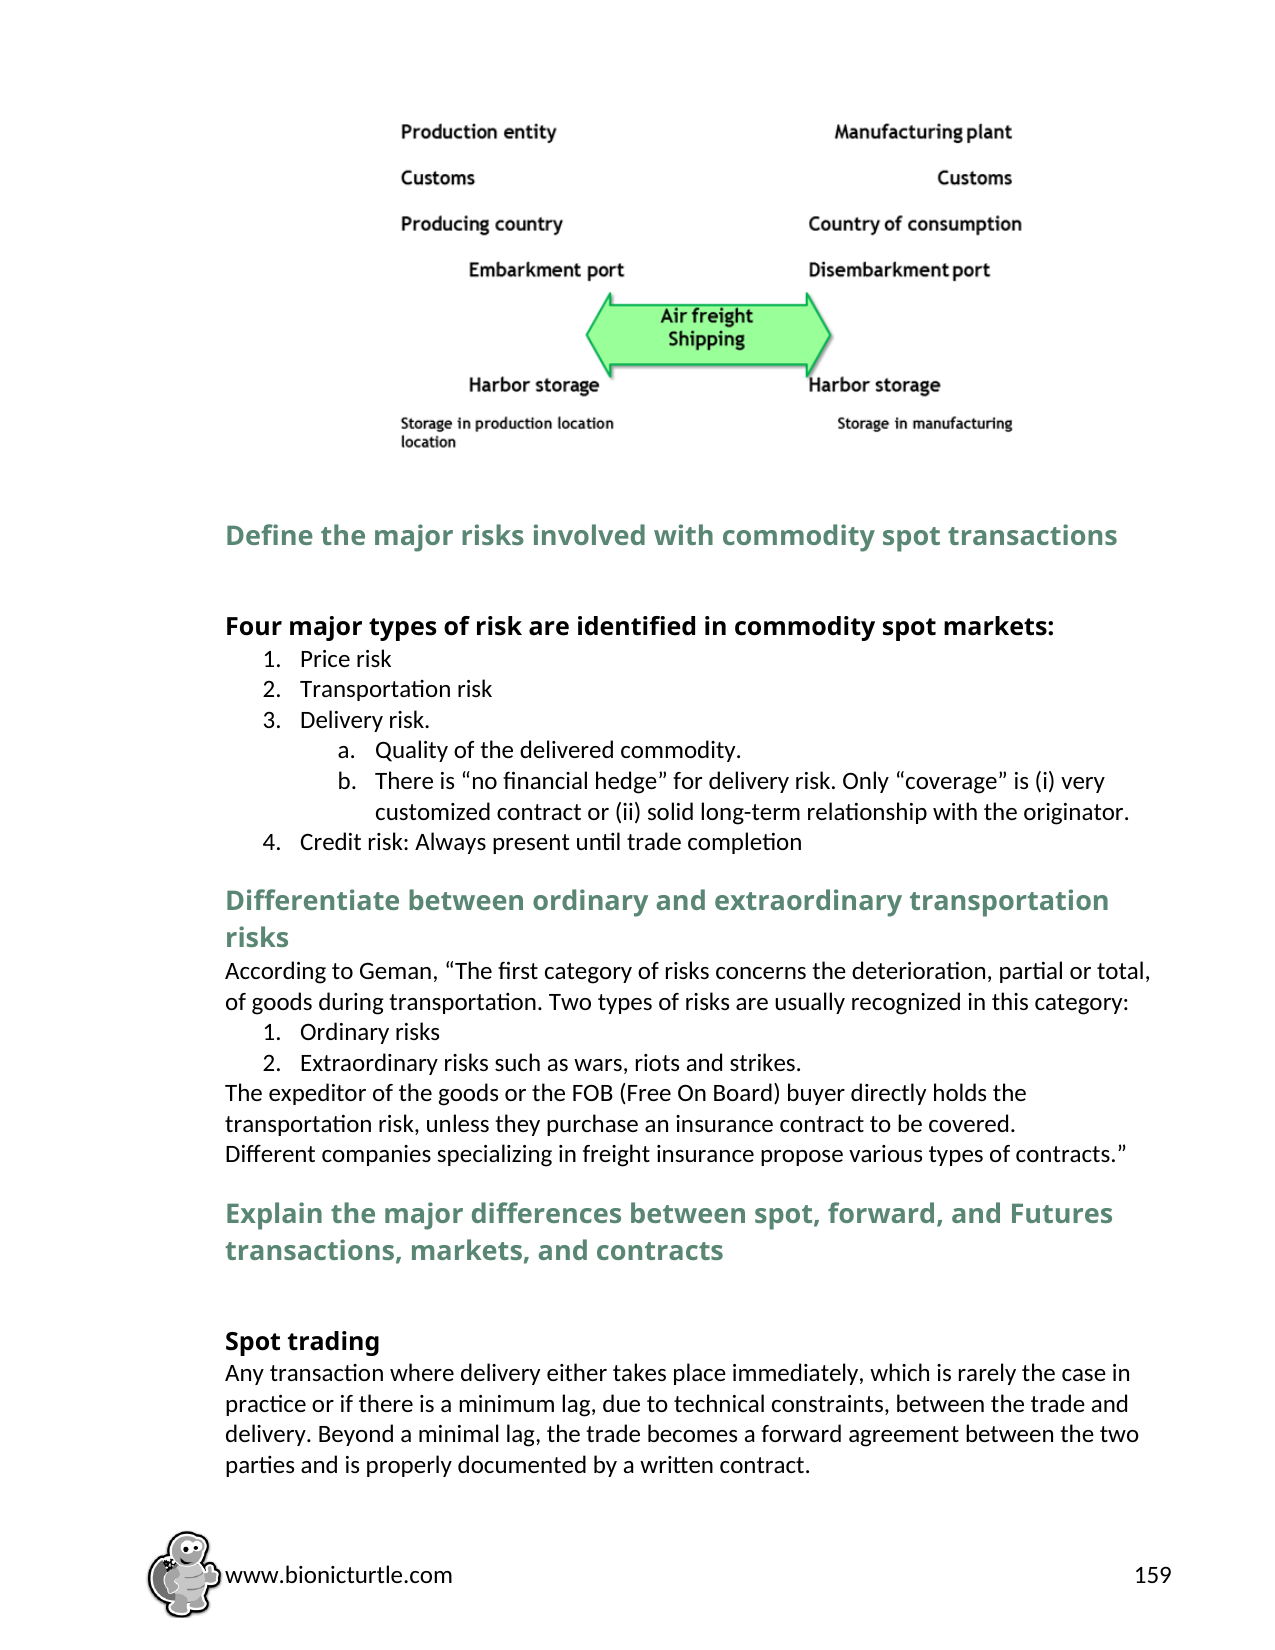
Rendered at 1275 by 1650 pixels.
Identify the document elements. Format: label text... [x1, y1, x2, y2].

list Price risk [262, 643, 1172, 673]
subtitle Four major types of risk are identified in commodity spot markets: [225, 609, 1172, 643]
list Delivery risk [262, 704, 1172, 734]
text The expeditor of the goods or the FOB buyer directly holds the transportation risk, unless they purchase an insurance contract to be covered. [225, 1077, 1172, 1138]
list Extraordinary risks wars, riots and strikes. [262, 1047, 1172, 1077]
subtitle Differentiate between ordinary and extraordinary transportation risks [225, 882, 1172, 955]
text Any transaction where delivery either takes place immediatelywhich is rarely the case in practice or if there is a minimum lag due to technical constraints, between the trade and delivery. Beyond a minimal lag, the trade becomes a forward agreement between the two parties and is properly documented by a written contract. [225, 1357, 1172, 1479]
picture [364, 103, 1033, 461]
text Different companies specializing in freight insurance propose various types of contracts. [225, 1138, 1172, 1169]
subtitle Define the major risks involved with commodity spot transactions [225, 517, 1172, 553]
list Ordinary risks [262, 1016, 1172, 1047]
subtitle Explain the major differences between spot, forward, and Futures transactions, markets, and contracts [225, 1194, 1172, 1268]
list Credit risk [262, 826, 1172, 857]
list Transportation risk [262, 673, 1172, 704]
